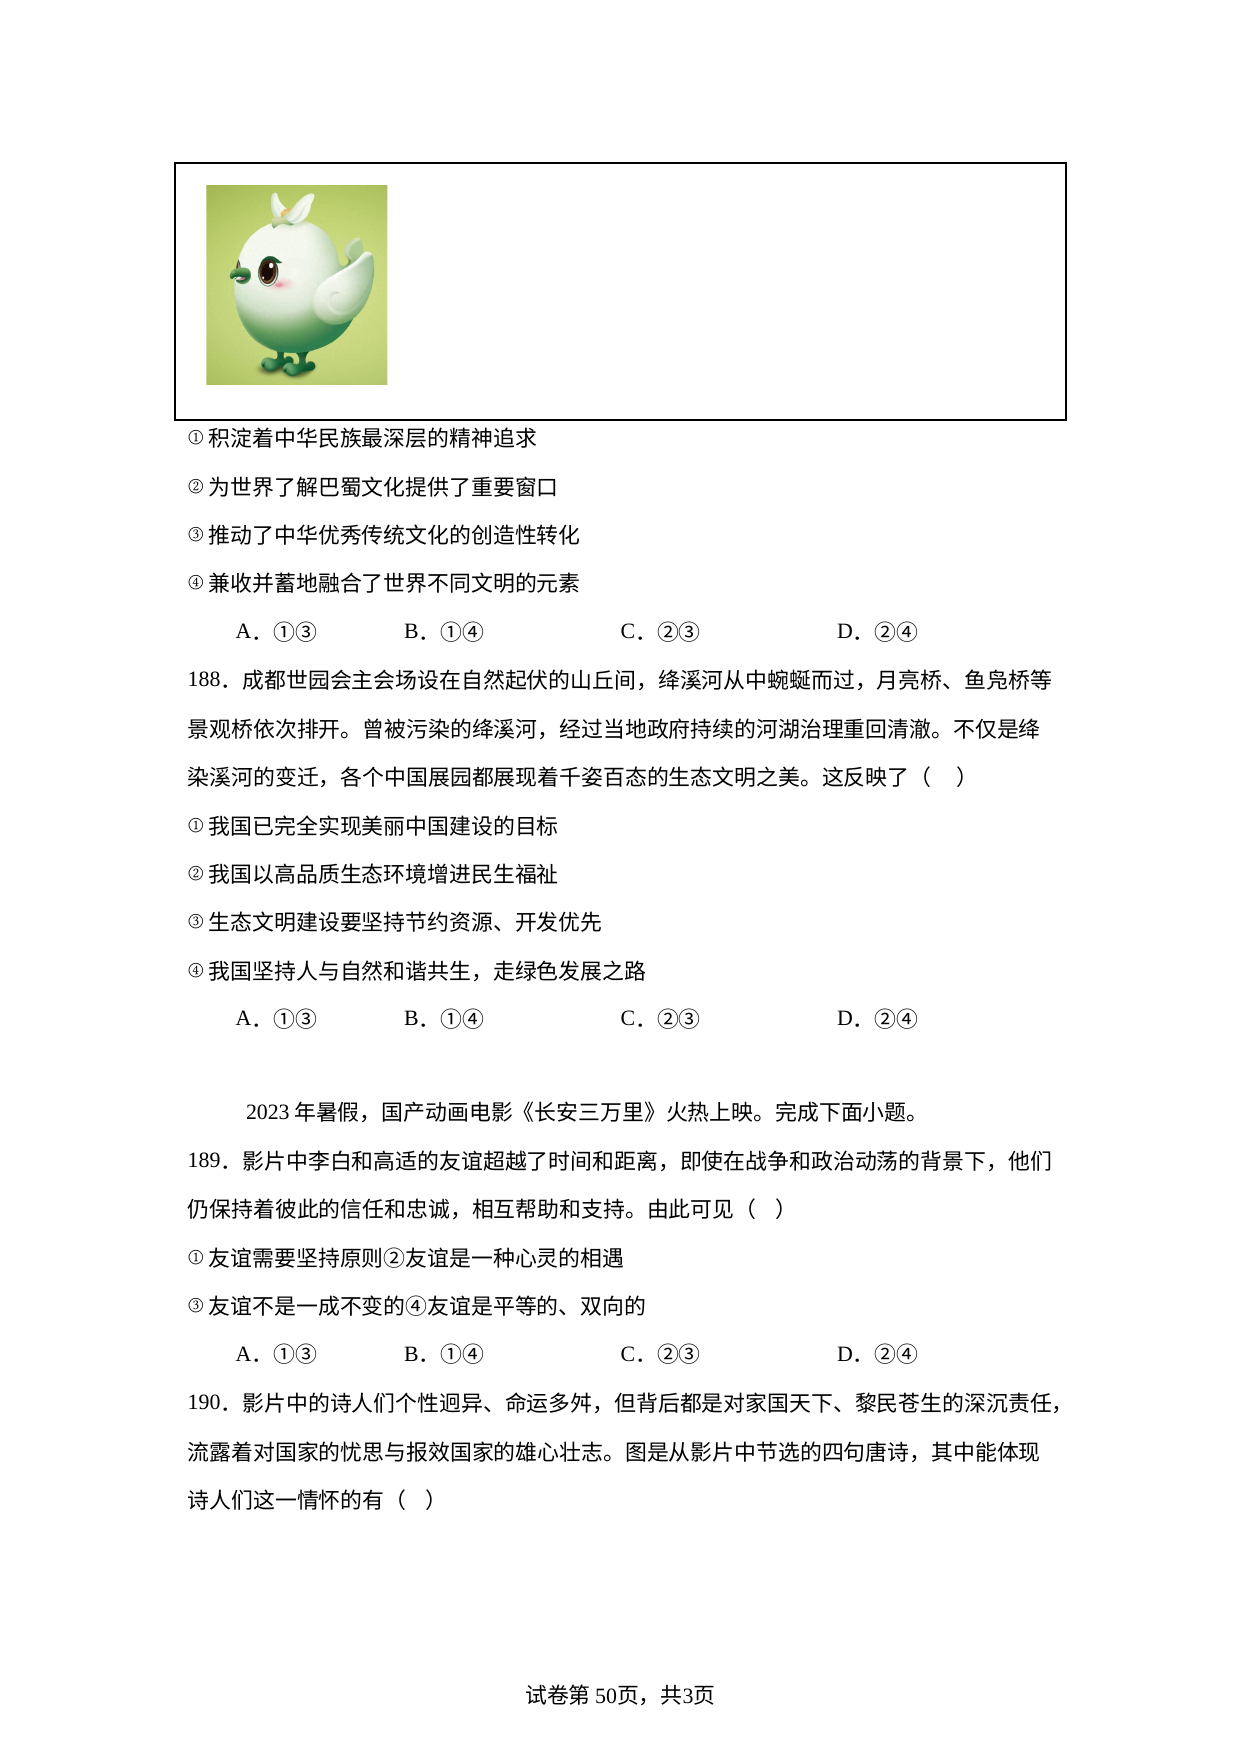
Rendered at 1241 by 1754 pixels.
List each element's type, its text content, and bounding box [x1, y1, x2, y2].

picture [206, 185, 388, 385]
text ④我国坚持人与自然和谐共生，走绿色发展之路 [187, 953, 1053, 986]
text 2023年暑假，国产动画电影《长安三万里》火热上映。完成下面小题。 [187, 1095, 1053, 1127]
text ①积淀着中华民族最深层的精神追求 [187, 421, 1053, 453]
text ②我国以高品质生态环境增进民生福祉 [187, 857, 1053, 889]
text 188．成都世园会主会场设在自然起伏的山丘间，绛溪河从中蜿蜒而过，月亮桥、鱼凫桥等景观桥依次排开。曾被污染的绛溪河，经过当地政府持续的河湖治理重回清澈。不仅是绛染溪河的变迁，各个中国展园都展现着千姿百态的生态文明之美。这反映了（ ） [187, 662, 1053, 792]
text A．①③ B．①④ C．②③ D．②④ [235, 614, 1053, 647]
text ③生态文明建设要坚持节约资源、开发优先 [187, 905, 1053, 937]
text ④兼收并蓄地融合了世界不同文明的元素 [187, 566, 1053, 598]
text A．①③ B．①④ C．②③ D．②④ [235, 1002, 1053, 1034]
text ①我国已完全实现美丽中国建设的目标 [187, 808, 1053, 841]
text ③友谊不是一成不变的④友谊是平等的、双向的 [187, 1289, 1053, 1321]
text 190．影片中的诗人们个性迥异、命运多舛，但背后都是对家国天下、黎民苍生的深沉责任，流露着对国家的忧思与报效国家的雄心壮志。图是从影片中节选的四句唐诗，其中能体现诗人们这一情怀的有（ ） [187, 1385, 1053, 1515]
text 189．影片中李白和高适的友谊超越了时间和距离，即使在战争和政治动荡的背景下，他们仍保持着彼此的信任和忠诚，相互帮助和支持。由此可见（ ） [187, 1143, 1053, 1224]
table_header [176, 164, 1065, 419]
text A．①③ B．①④ C．②③ D．②④ [235, 1337, 1053, 1369]
text ①友谊需要坚持原则②友谊是一种心灵的相遇 [187, 1240, 1053, 1273]
text ②为世界了解巴蜀文化提供了重要窗口 [187, 469, 1053, 502]
text ③推动了中华优秀传统文化的创造性转化 [187, 517, 1053, 550]
